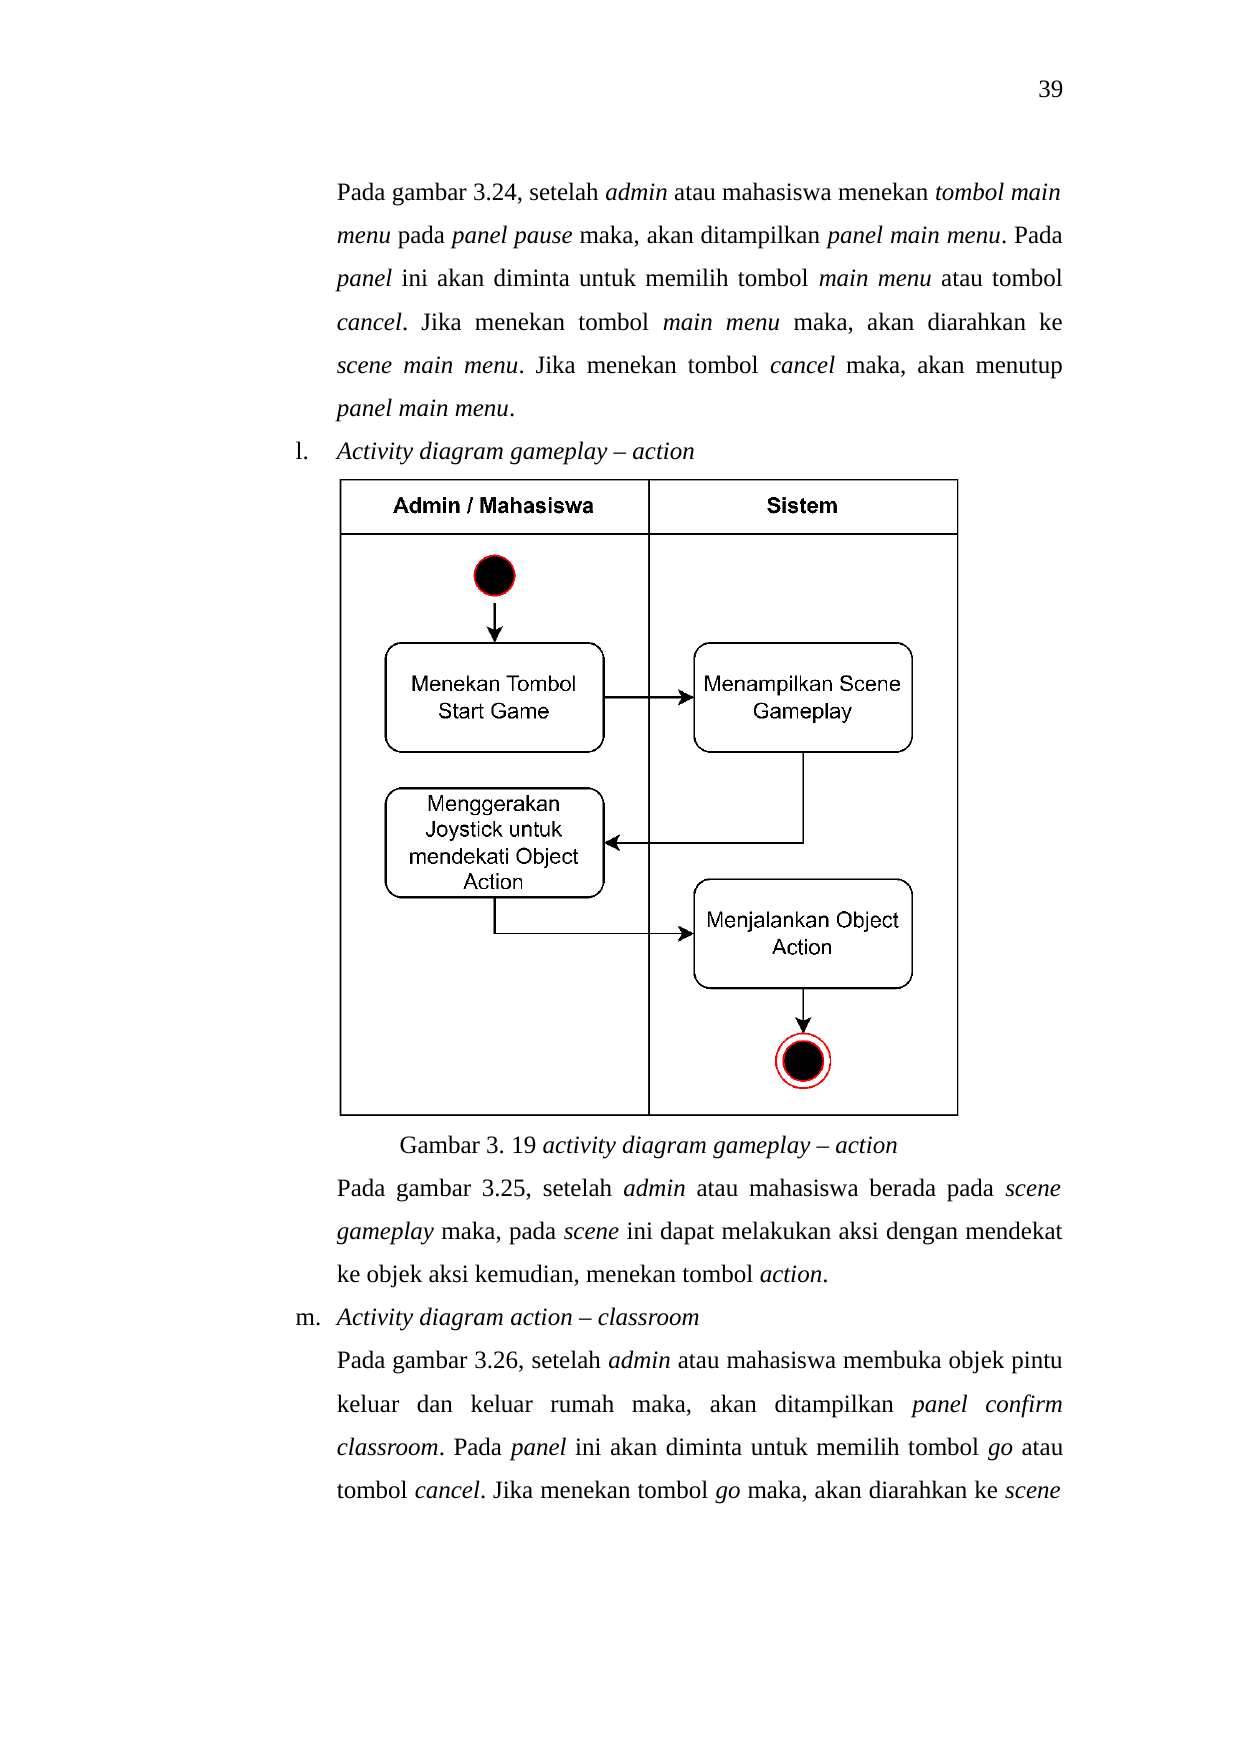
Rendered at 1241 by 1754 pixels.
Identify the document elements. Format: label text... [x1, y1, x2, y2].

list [337, 1346, 1063, 1504]
text Pada gambar 3.25, setelah admin atau mahasiswa berada pada scene gameplay maka, pada scene ini dapat melakukan aksi dengan mendekat ke objek aksi kemudian, menekan tombol action. [337, 1173, 1063, 1288]
text Gambar 3. 19 activity diagram gameplay – action [236, 1130, 1063, 1159]
text Pada gambar 3.24, setelah admin atau mahasiswa menekan tombol main menu pada panel pause maka, akan ditampilkan panel main menu. Pada panel ini akan diminta untuk memilih tombol main menu atau tombol cancel. Jika menekan tombol main menu maka, akan diarahkan ke scene main menu. Jika menekan tombol cancel maka, akan menutup panel main menu. [337, 177, 1063, 422]
picture [339, 479, 960, 1116]
list Activity diagram action – classroom [295, 1302, 1063, 1331]
list Activity diagram gameplay – action [295, 436, 1063, 465]
